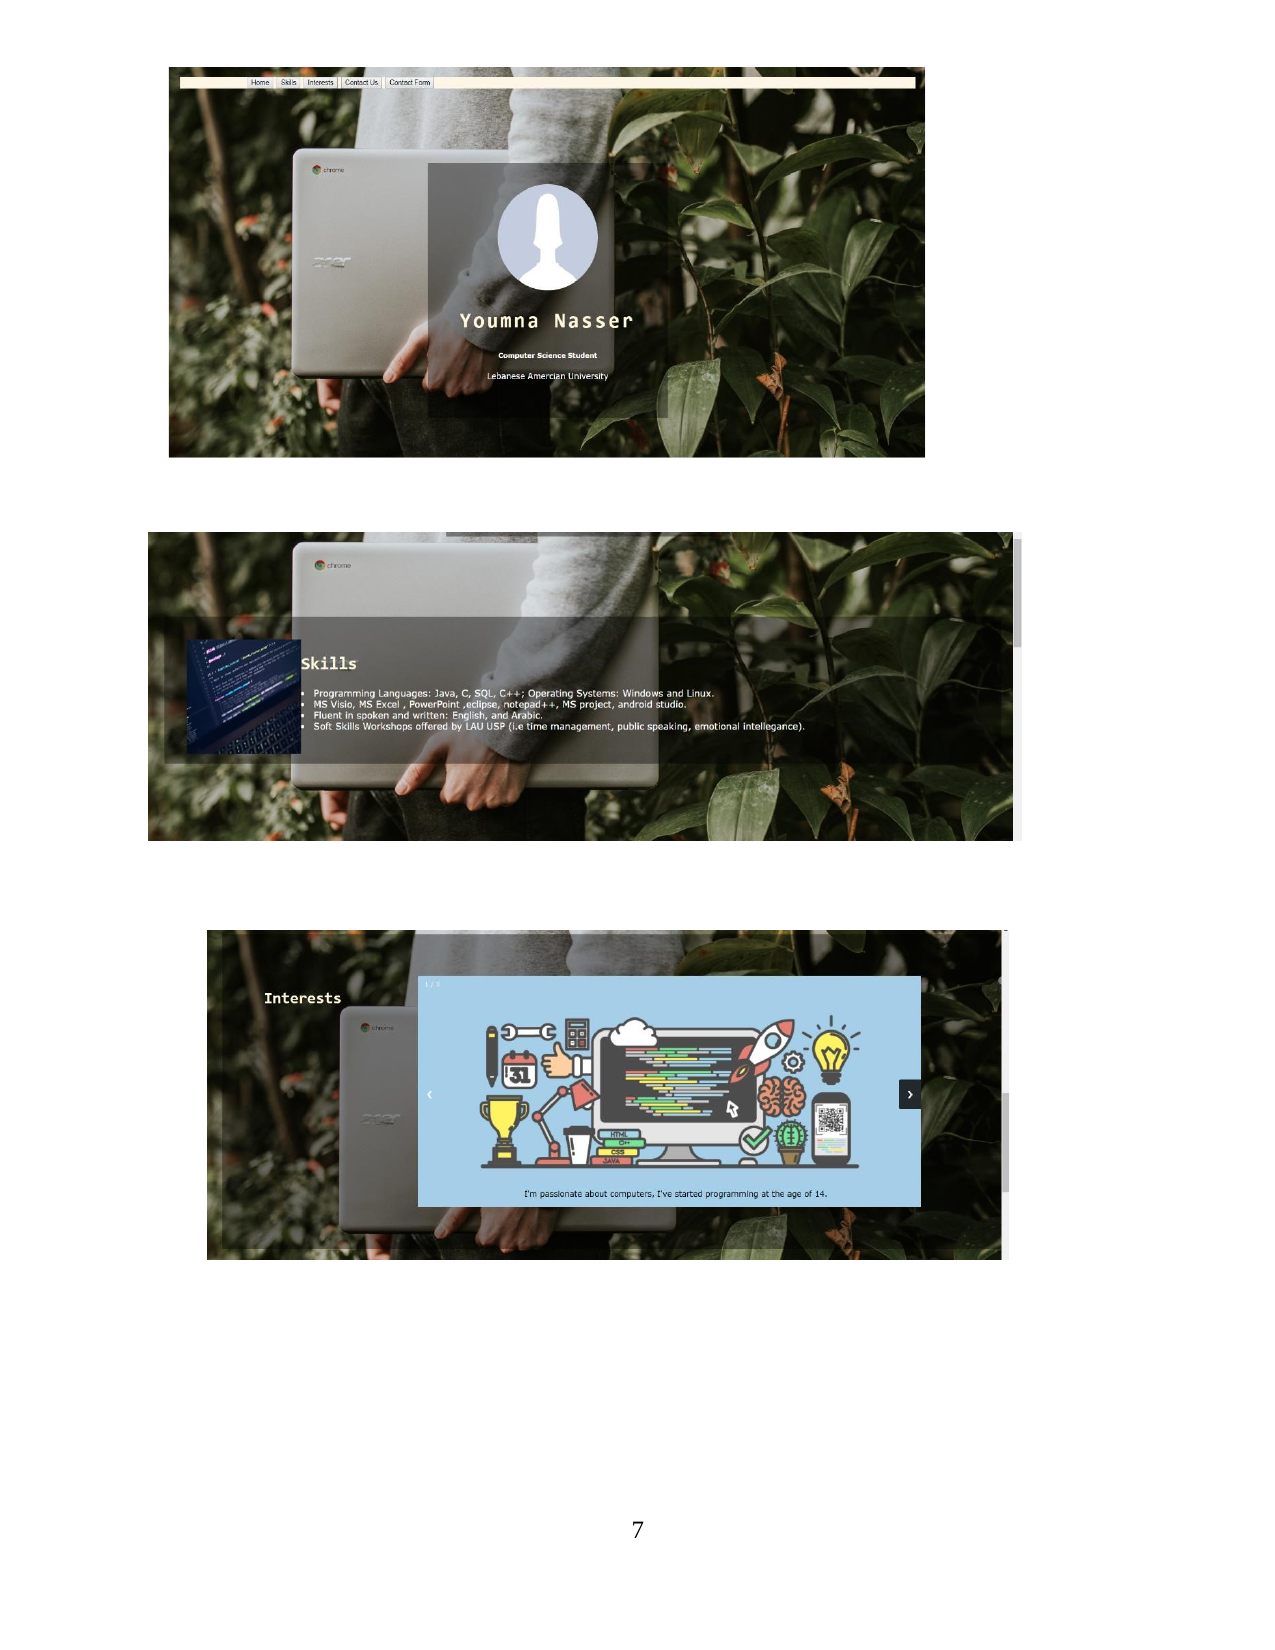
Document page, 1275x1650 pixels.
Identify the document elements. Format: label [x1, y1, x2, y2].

picture [148, 532, 1022, 841]
picture [168, 67, 926, 458]
picture [207, 930, 1010, 1260]
